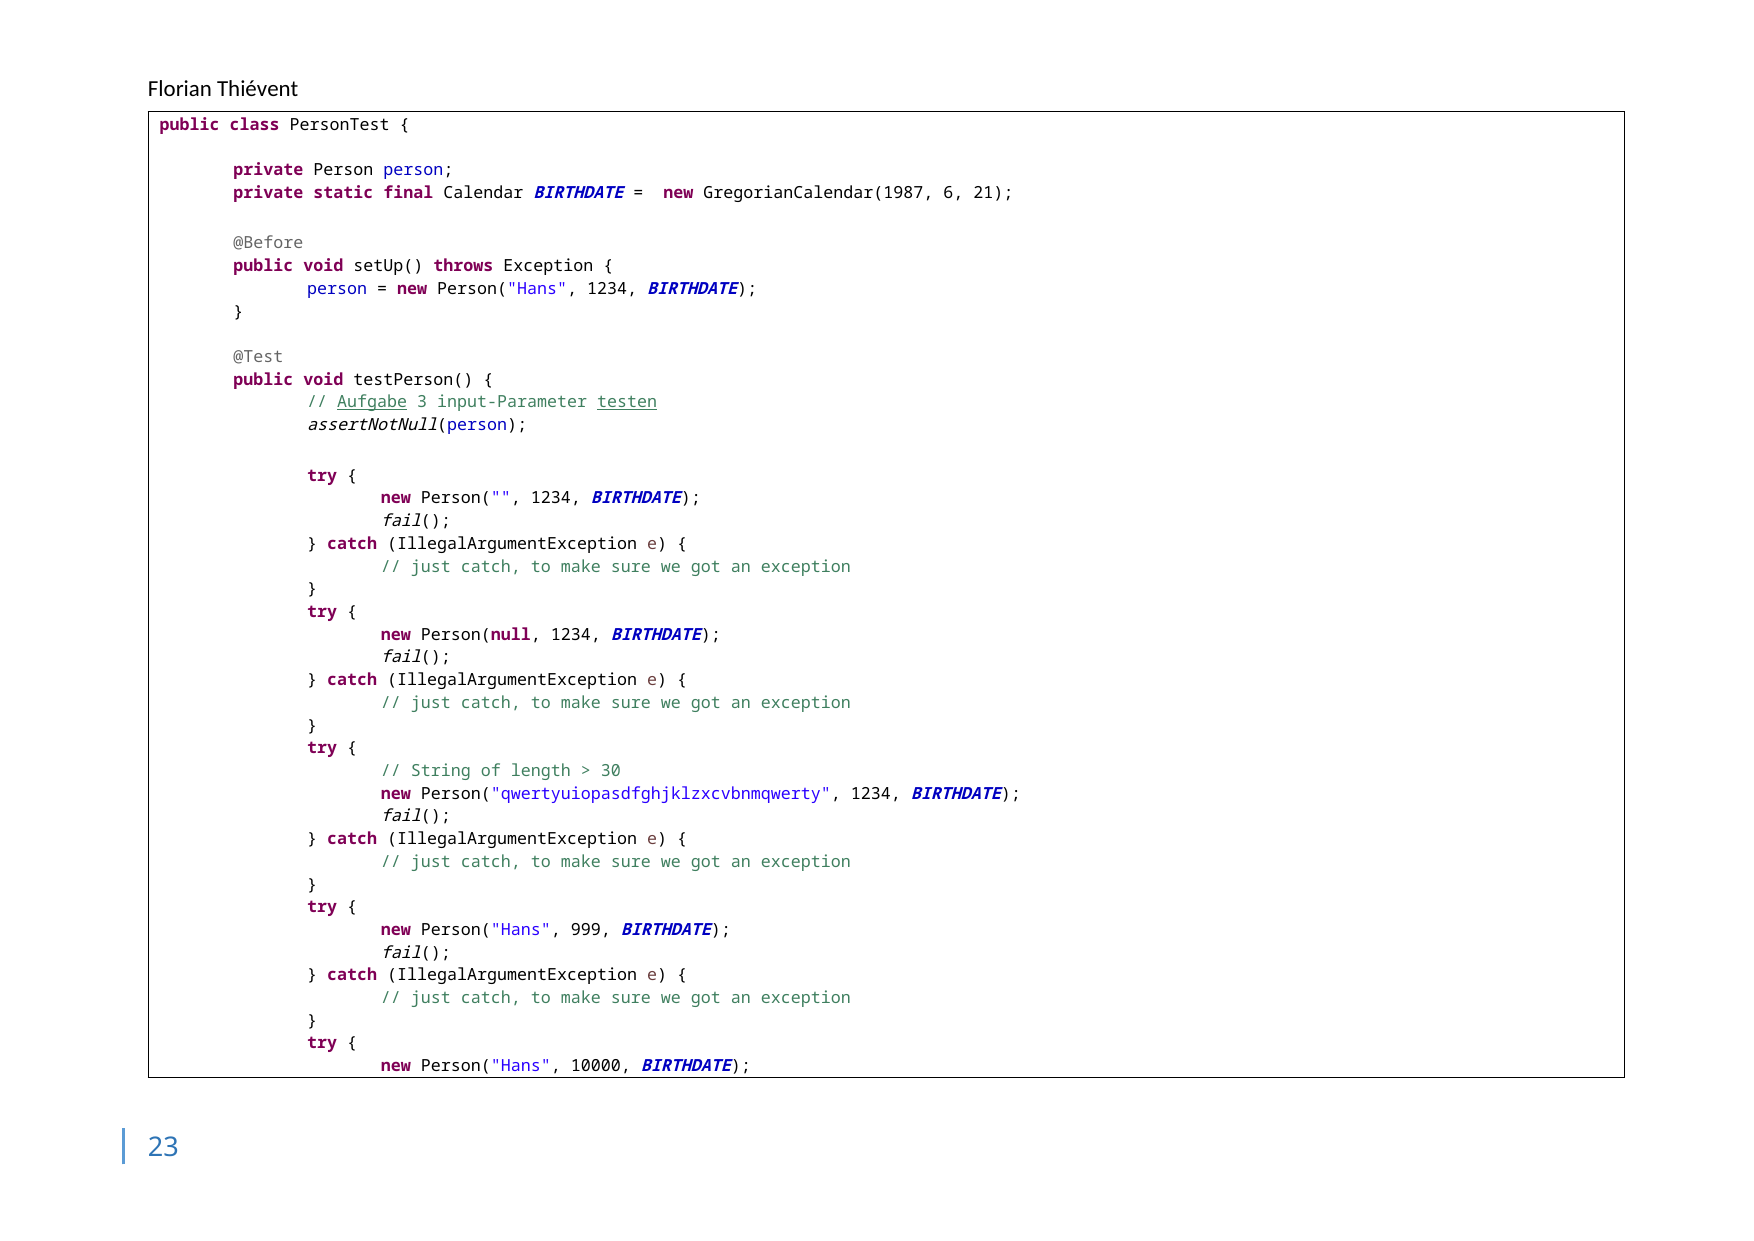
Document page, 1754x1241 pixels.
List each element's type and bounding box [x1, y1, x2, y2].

table_header [149, 112, 1624, 1077]
